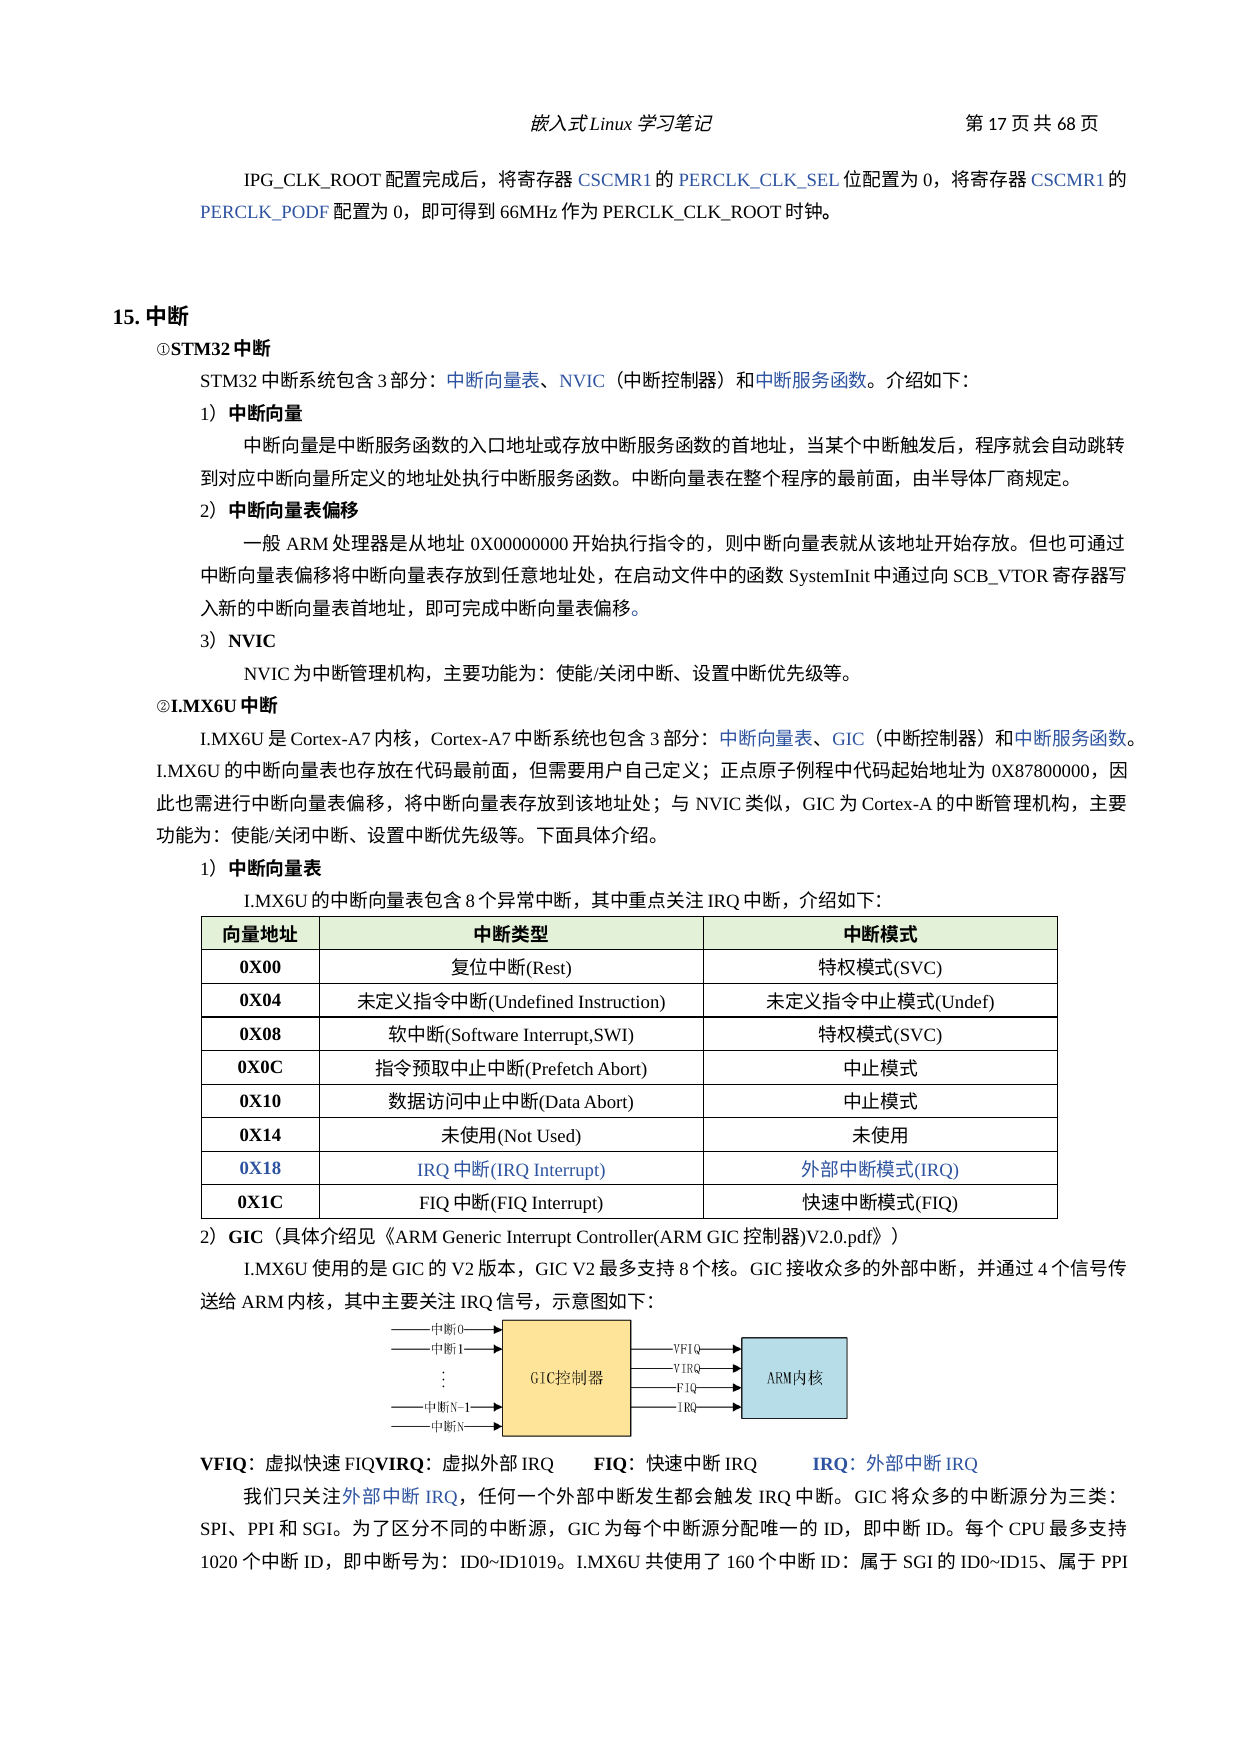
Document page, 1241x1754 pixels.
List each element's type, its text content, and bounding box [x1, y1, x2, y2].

table_cell 特权模式(SVC) [704, 950, 1057, 983]
table_cell IRQ中断(IRQ Interrupt) [320, 1152, 703, 1184]
table_cell 复位中断(Rest) [320, 950, 703, 983]
table_cell 未使用(Not Used) [320, 1118, 703, 1151]
text 2）GIC（具体介绍见《ARM Generic Interrupt Controller(ARM GIC控制器)V2.0.pdf》） [156, 1219, 1128, 1251]
table_cell FIQ中断(FIQ Interrupt) [320, 1185, 703, 1218]
text ②I.MX6U中断 [112, 688, 1128, 721]
list STM32中断系统包含3部分：中断向量表、NVIC（中断控制器）和中断服务函数。介绍如下： [156, 363, 1128, 396]
table_cell 0X08 [202, 1018, 319, 1050]
table_header 中断模式 [704, 917, 1057, 949]
text 1）中断向量表 [156, 851, 1128, 883]
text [200, 1479, 1128, 1576]
list NVIC为中断管理机构，主要功能为：使能/关闭中断、设置中断优先级等。 [200, 656, 1128, 688]
table_cell 0X1C [202, 1185, 319, 1218]
table_cell 0X14 [202, 1118, 319, 1151]
text I.MX6U的中断向量表包含8个异常中断，其中重点关注IRQ中断，介绍如下： [200, 883, 1128, 916]
table_cell 未定义指令中断(Undefined Instruction) [320, 984, 703, 1016]
table_cell 0X0C [202, 1051, 319, 1083]
table_cell 特权模式(SVC) [704, 1018, 1057, 1050]
table_cell 快速中断模式(FIQ) [704, 1185, 1057, 1218]
list 中断 [112, 298, 1128, 331]
table_header 中断类型 [320, 917, 703, 949]
table_cell 中止模式 [704, 1051, 1057, 1083]
text 2）中断向量表偏移 [156, 493, 1128, 526]
text 3）NVIC [156, 623, 1128, 656]
table_cell 0X18 [202, 1152, 319, 1184]
text VFIQ：虚拟快速FIQ VIRQ：虚拟外部IRQ FIQ：快速中断IRQ IRQ：外部中断IRQ [156, 1446, 1128, 1479]
table_cell 数据访问中止中断(Data Abort) [320, 1085, 703, 1117]
table_cell 0X04 [202, 984, 319, 1016]
table_cell 0X10 [202, 1085, 319, 1117]
table_cell 指令预取中止中断(Prefetch Abort) [320, 1051, 703, 1083]
text 1）中断向量 [156, 396, 1128, 428]
table_cell 软中断(Software Interrupt,SWI) [320, 1018, 703, 1050]
table_cell 中止模式 [704, 1085, 1057, 1117]
table_cell 未使用 [704, 1118, 1057, 1151]
table_cell 0X00 [202, 950, 319, 983]
text I.MX6U是Cortex-A7内核，Cortex-A7中断系统也包含3部分：中断向量表、GIC（中断控制器）和中断服务函数。I.MX6U的中断向量表也存放在代码最前面，但需要用户自己定义；正点原子例程中代码起始地址为0X87800000，因此也需进行中断向量表偏移，将中断向量表存放到该地址处；与NVIC类似，GIC为Cortex-A的中断管理机构，主要功能为：使能/关闭中断、设置中断优先级等。下面具体介绍。 [156, 721, 1128, 851]
text ①STM32中断 [112, 331, 1128, 363]
picture [375, 1316, 870, 1443]
table_cell 外部中断模式(IRQ) [704, 1152, 1057, 1184]
text IPG_CLK_ROOT配置完成后，将寄存器CSCMR1的PERCLK_CLK_SEL位配置为0，将寄存器CSCMR1的PERCLK_PODF配置为0，即可得到66MHz作为PERCLK_CLK_ROOT时钟。 [200, 162, 1128, 227]
text I.MX6U使用的是GIC的V2版本，GIC V2最多支持8个核。GIC接收众多的外部中断，并通过4个信号传送给ARM内核，其中主要关注IRQ信号，示意图如下： [200, 1251, 1128, 1316]
table_cell 未定义指令中止模式(Undef) [704, 984, 1057, 1016]
text 中断向量是中断服务函数的入口地址或存放中断服务函数的首地址，当某个中断触发后，程序就会自动跳转到对应中断向量所定义的地址处执行中断服务函数。中断向量表在整个程序的最前面，由半导体厂商规定。 [200, 428, 1128, 493]
table_header 向量地址 [202, 917, 319, 949]
text 一般ARM处理器是从地址0X00000000开始执行指令的，则中断向量表就从该地址开始存放。但也可通过中断向量表偏移将中断向量表存放到任意地址处，在启动文件中的函数SystemInit中通过向SCB_VTOR寄存器写入新的中断向量表首地址，即可完成中断向量表偏移。 [200, 526, 1128, 623]
